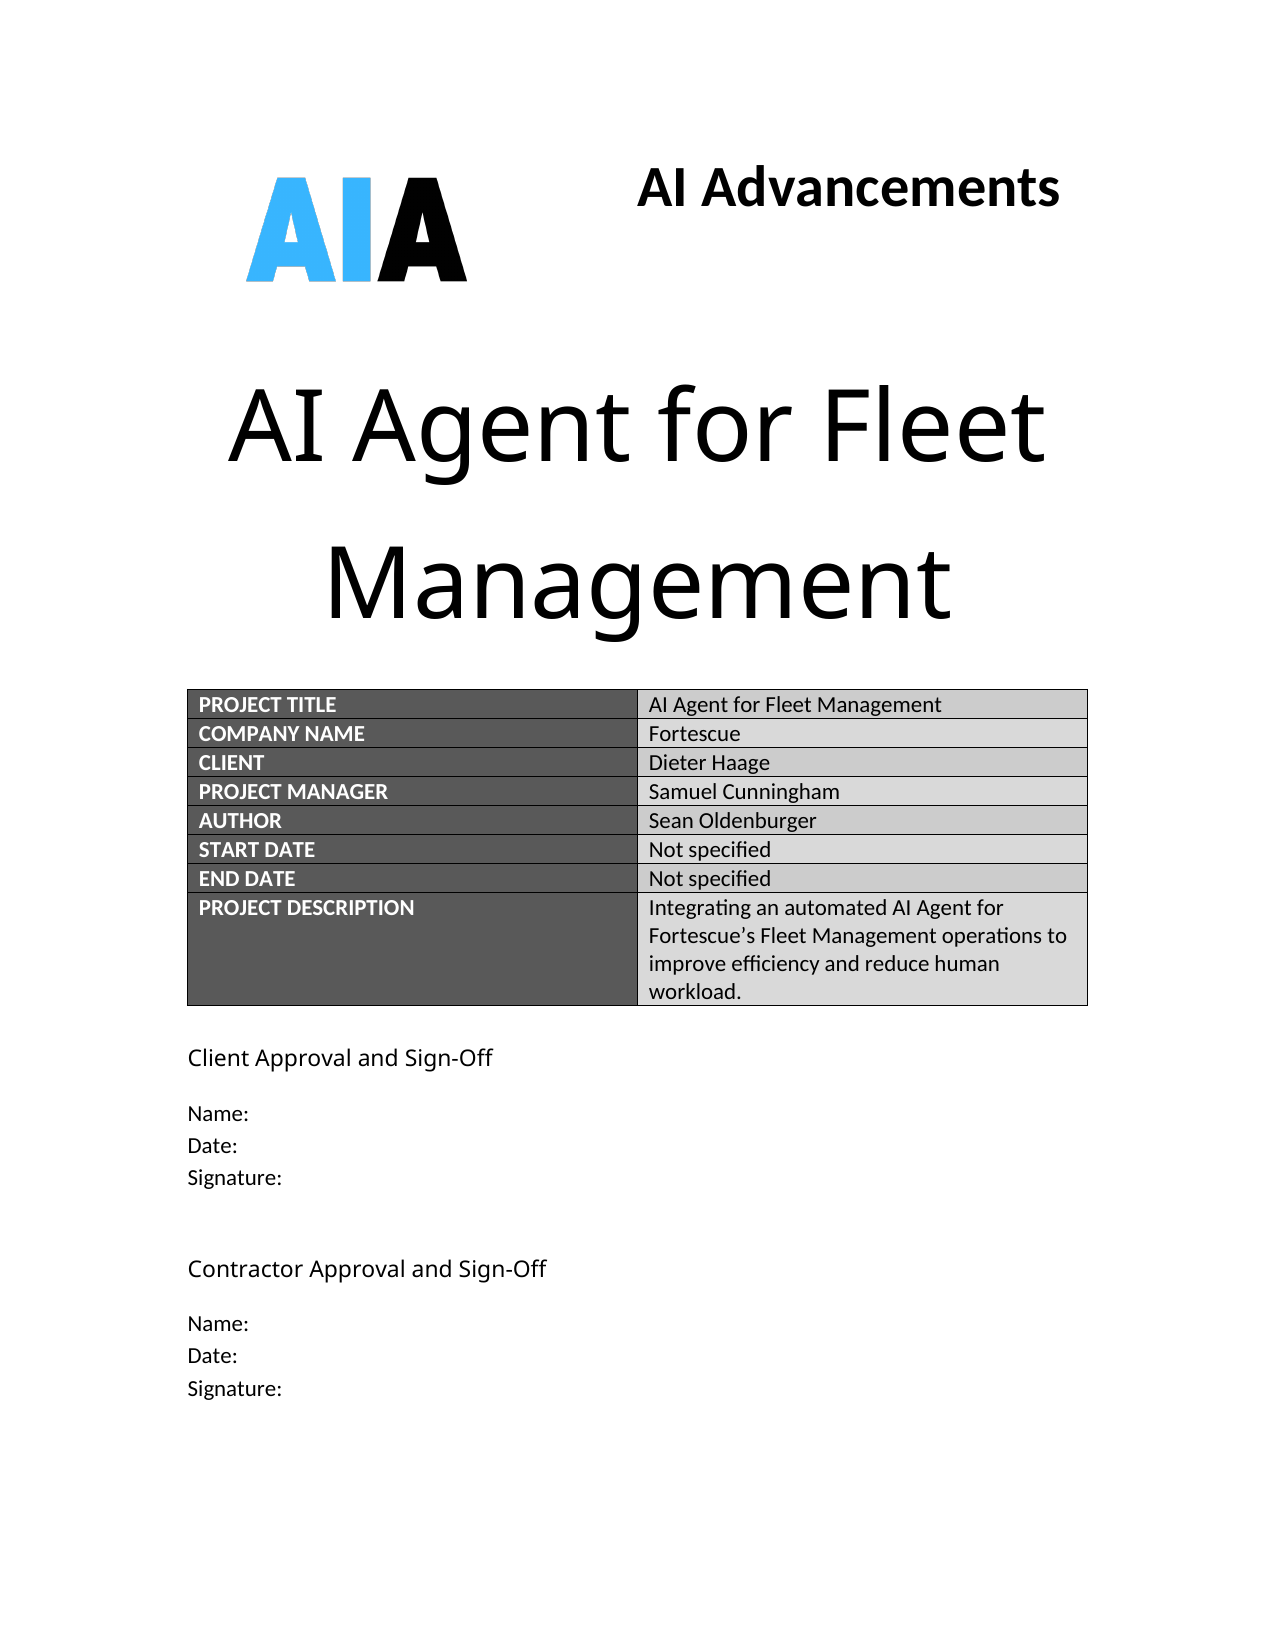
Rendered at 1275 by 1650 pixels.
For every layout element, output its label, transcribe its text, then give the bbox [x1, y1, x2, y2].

table_header AI Advancements [626, 150, 1076, 355]
table_cell PROJECT DESCRIPTION [188, 893, 637, 1005]
text AI Agent for Fleet Management [187, 355, 1087, 648]
table_cell Samuel Cunningham [638, 777, 1087, 805]
table_cell Not specified [638, 864, 1087, 892]
table_header [176, 150, 626, 355]
table_cell PROJECT MANAGER [188, 777, 637, 805]
text Client Approval and Sign-Off [187, 1006, 1087, 1074]
picture [206, 150, 507, 330]
table_cell Integrating an automated AI Agent for Fortescue’s Fleet Management operations to improve efficiency and reduce human workload. [638, 893, 1087, 1005]
table_cell Dieter Haage [638, 748, 1087, 776]
table_header AI Agent for Fleet Management [638, 690, 1087, 718]
table_cell Fortescue [638, 719, 1087, 747]
table_cell AUTHOR [188, 806, 637, 834]
table_cell Not specified [638, 835, 1087, 863]
table_cell CLIENT [188, 748, 637, 776]
text Name: Date: Signature: [187, 1099, 1087, 1192]
table_header PROJECT TITLE [188, 690, 637, 718]
text Contractor Approval and Sign-Off [187, 1217, 1087, 1284]
table_cell START DATE [188, 835, 637, 863]
table_cell END DATE [188, 864, 637, 892]
table_cell Sean Oldenburger [638, 806, 1087, 834]
table_cell COMPANY NAME [188, 719, 637, 747]
text Name: Date: Signature: [187, 1309, 1087, 1402]
